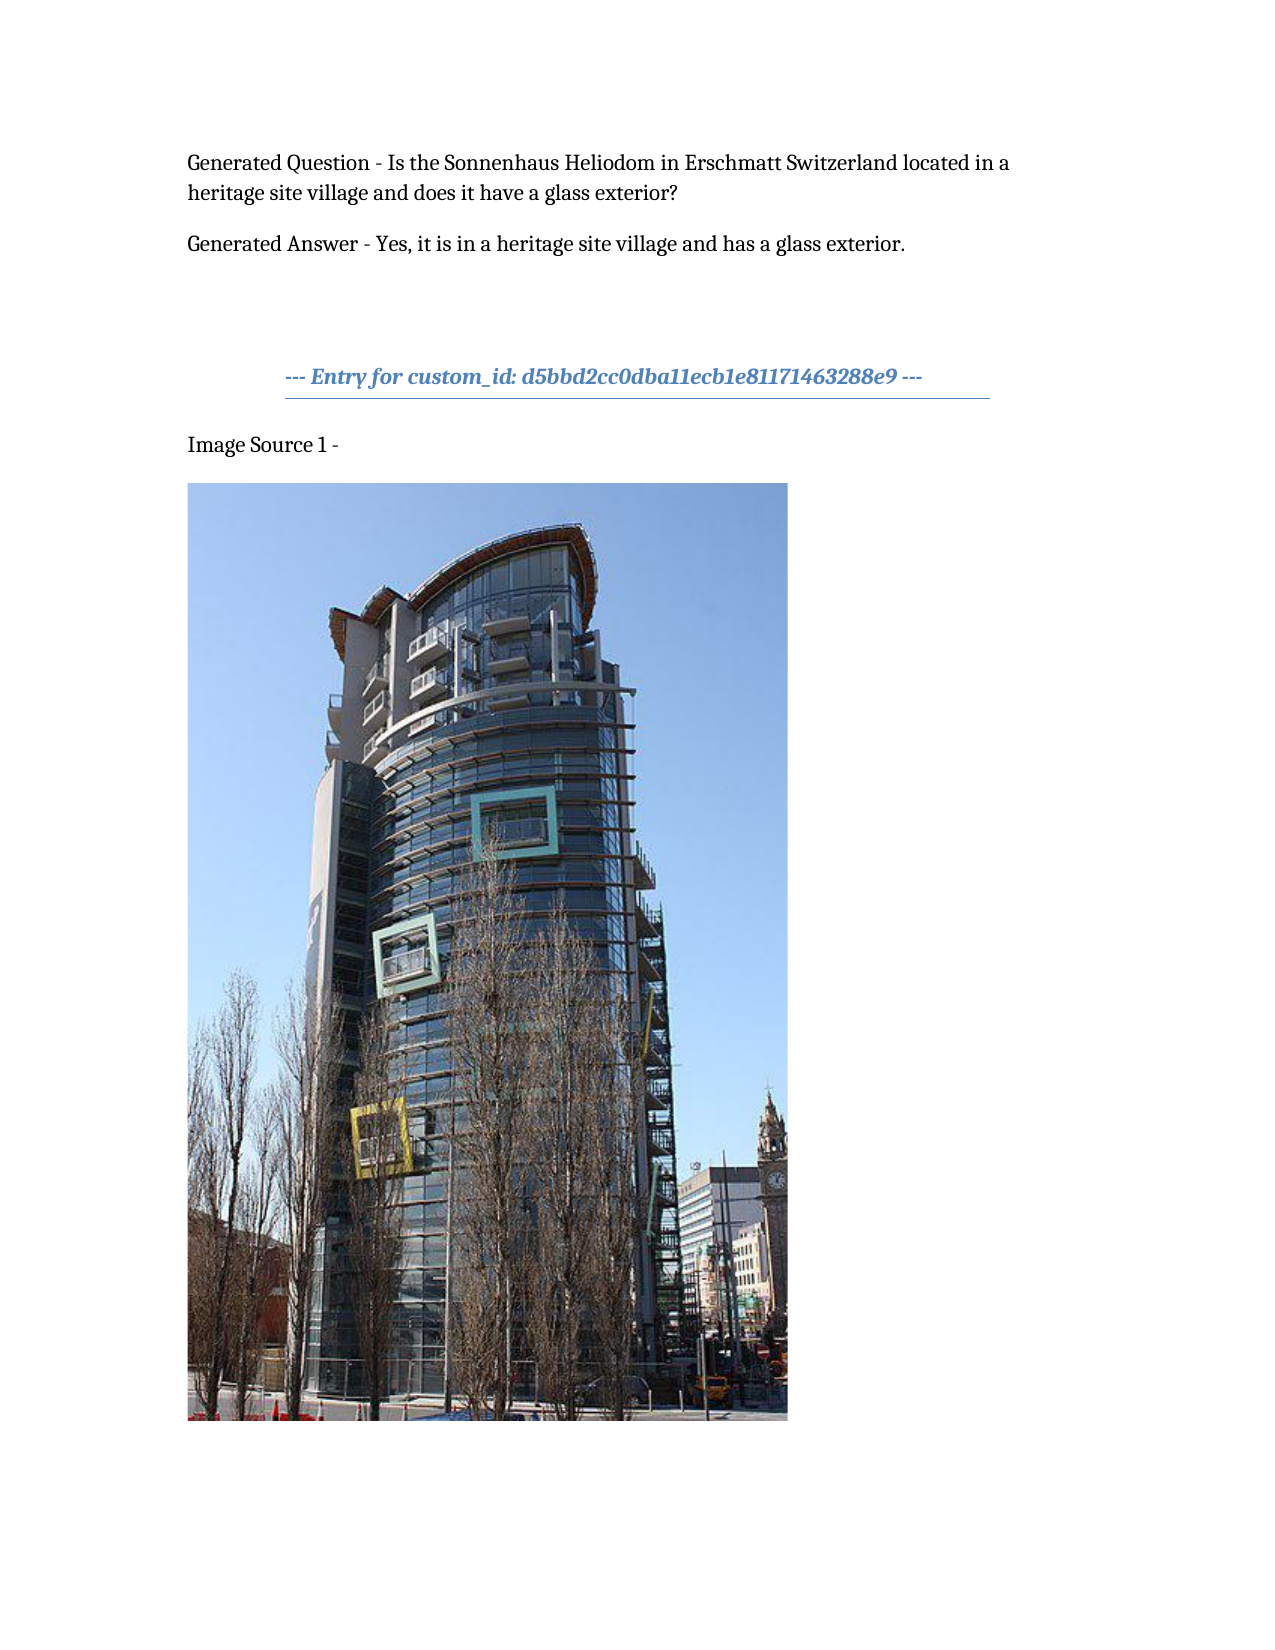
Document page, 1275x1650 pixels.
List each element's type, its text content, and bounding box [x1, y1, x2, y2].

text Generated Question - Is the Sonnenhaus Heliodom in Erschmatt Switzerland located in a heritage site village and does it have a glass exterior? [187, 150, 1087, 207]
text Generated Answer - Yes, it is in a heritage site village and has a glass exterior. [187, 231, 1087, 258]
text --- Entry for custom_id: d5bbd2cc0dba11ecb1e81171463288e9 --- [285, 363, 990, 398]
text Image Source 1 - [187, 432, 1087, 459]
picture [187, 483, 788, 1421]
